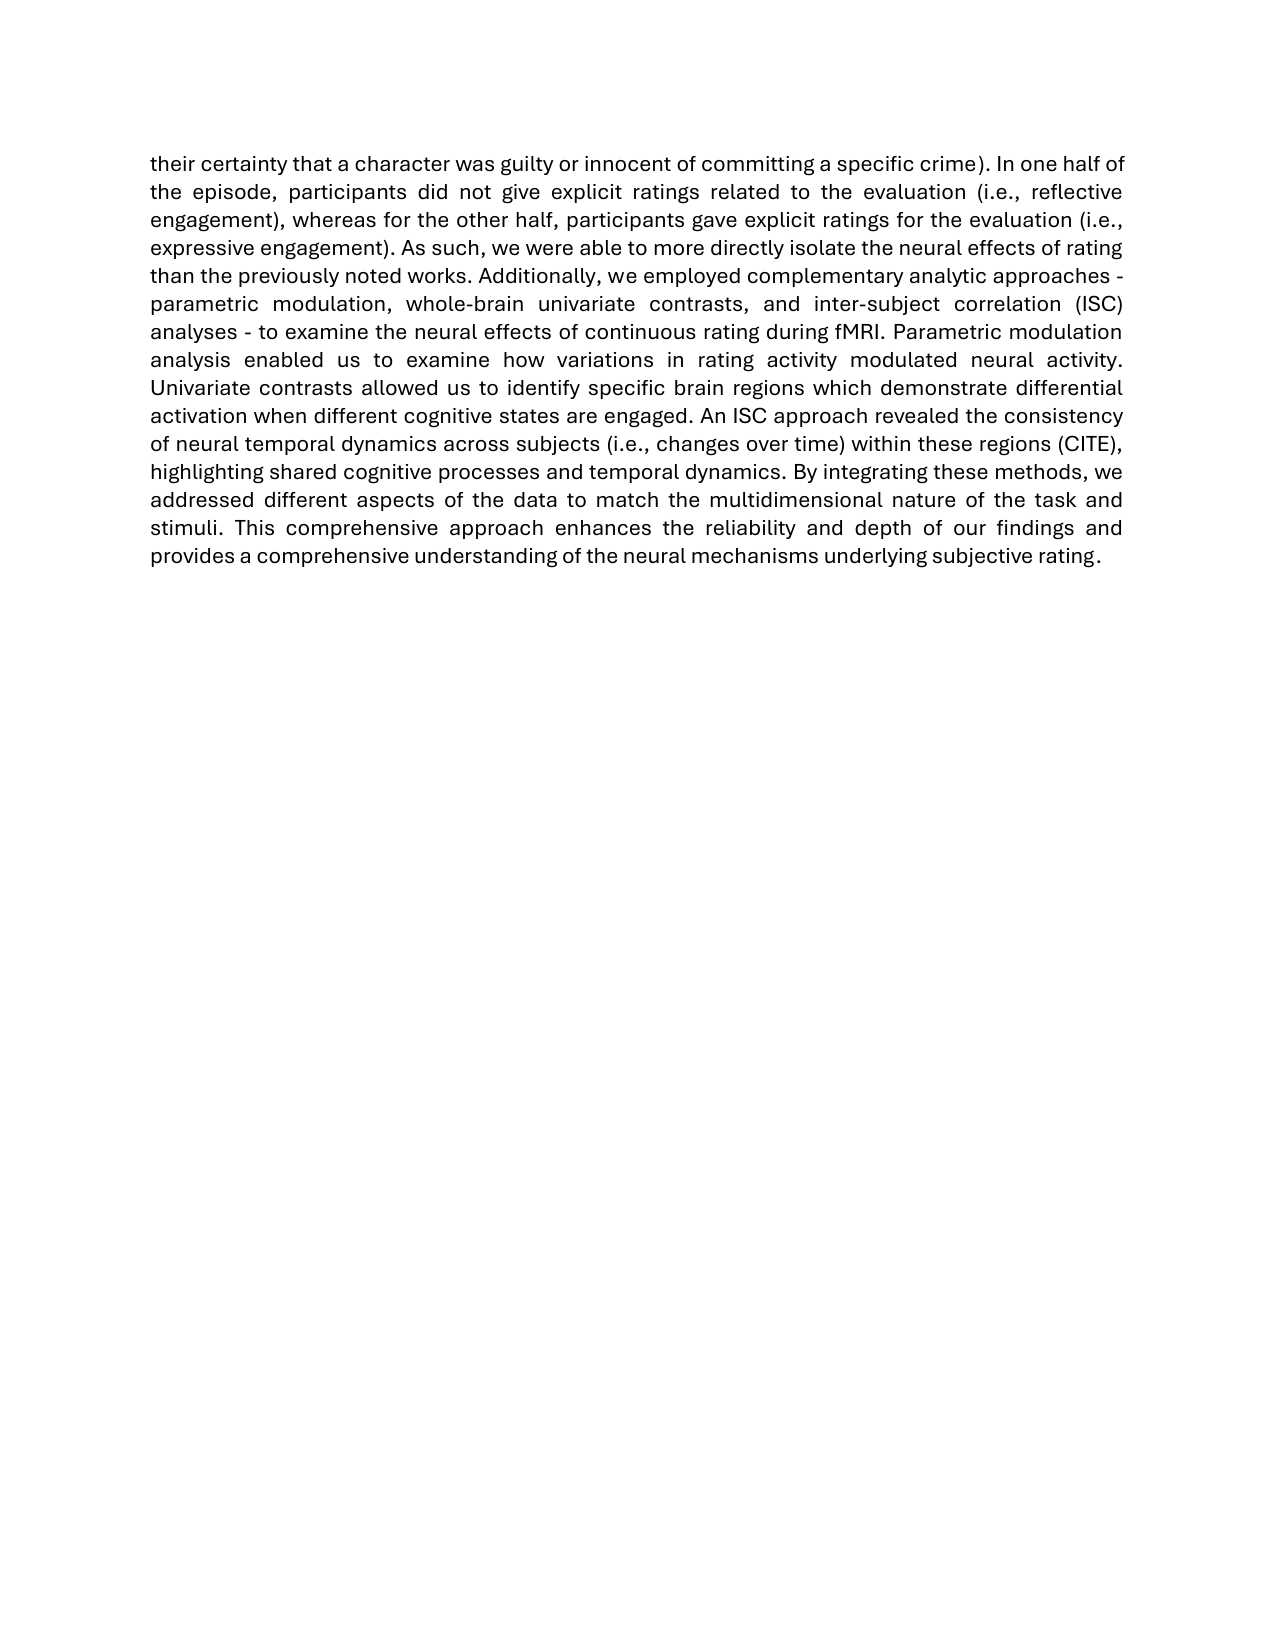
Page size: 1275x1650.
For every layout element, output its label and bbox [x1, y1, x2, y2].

text [150, 150, 1125, 570]
